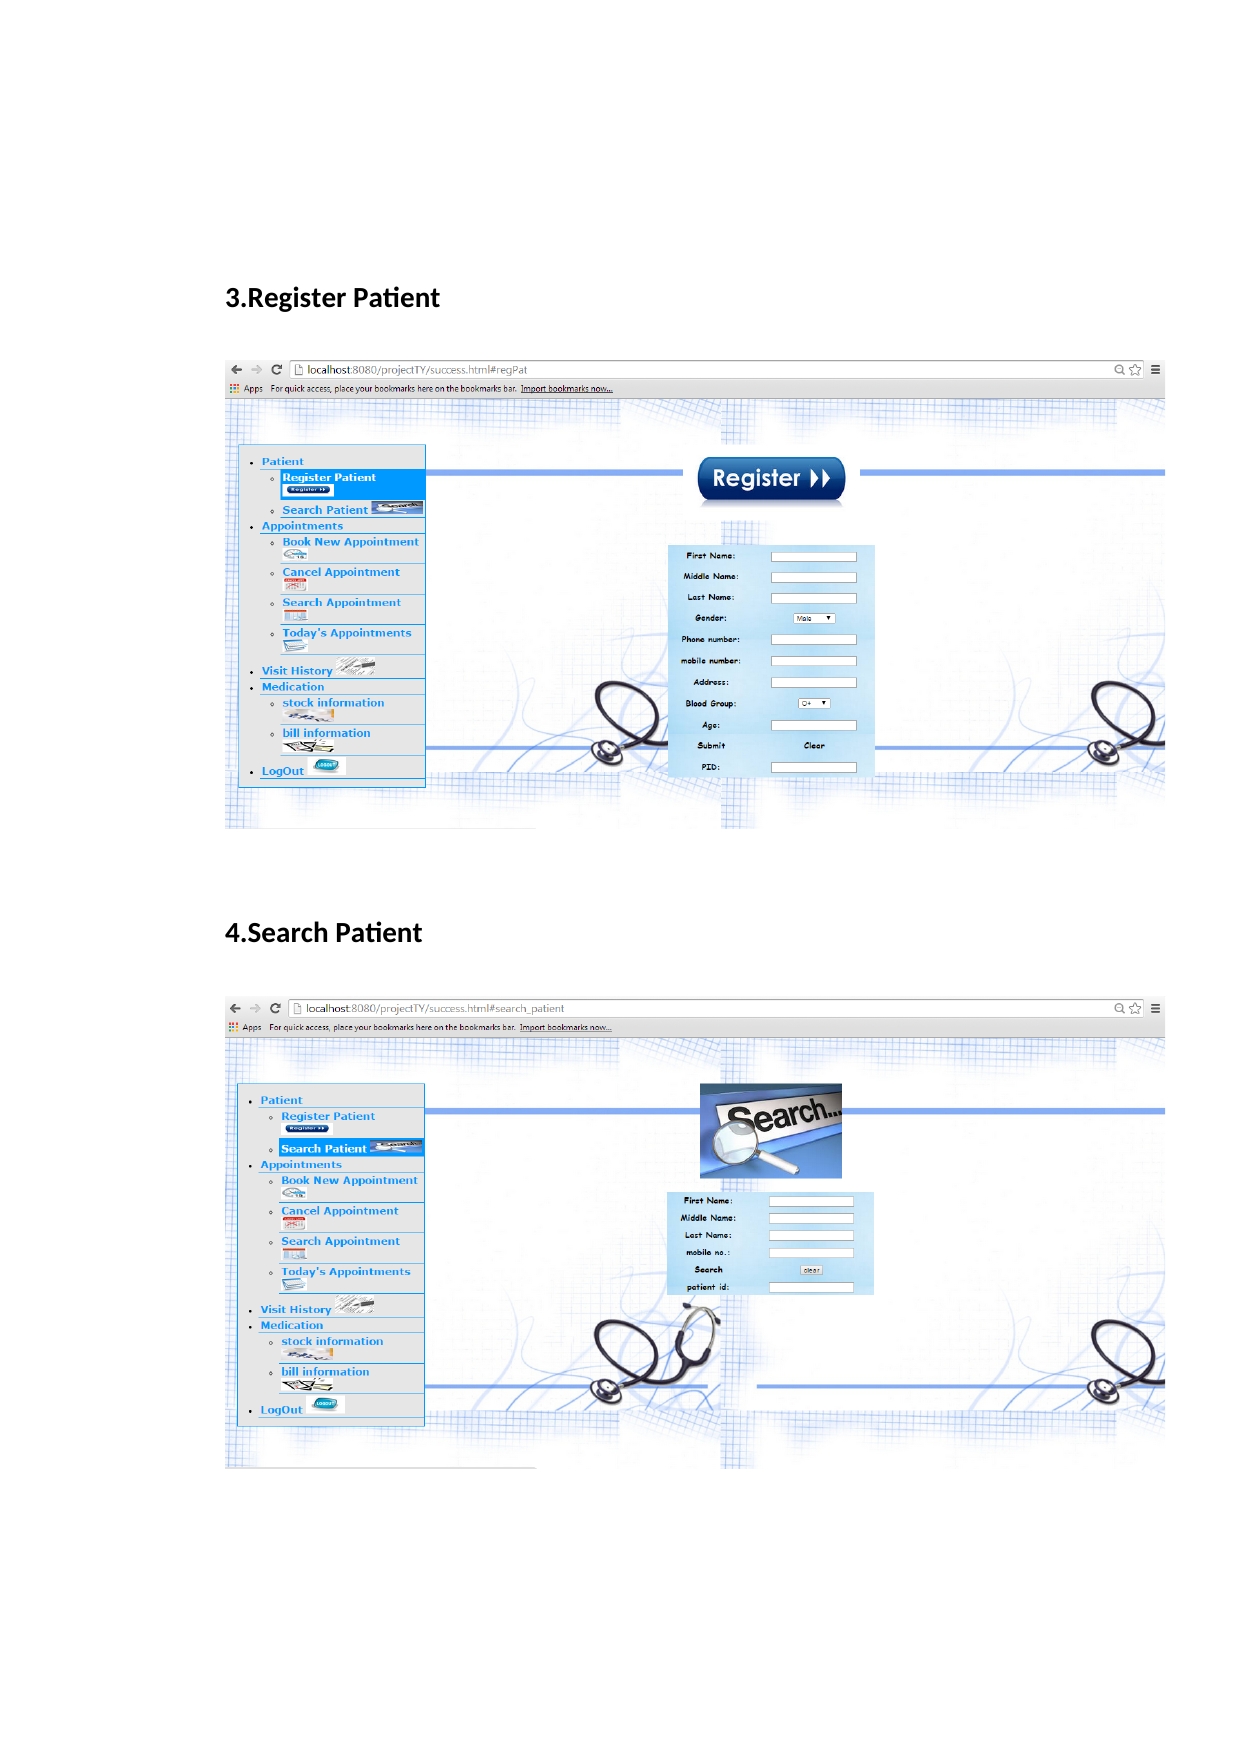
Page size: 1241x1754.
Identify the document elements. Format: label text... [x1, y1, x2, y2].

text 4.Search Patient [225, 914, 1090, 950]
text 3.Register Patient [225, 279, 1090, 314]
picture [225, 360, 1166, 829]
picture [225, 996, 1166, 1469]
